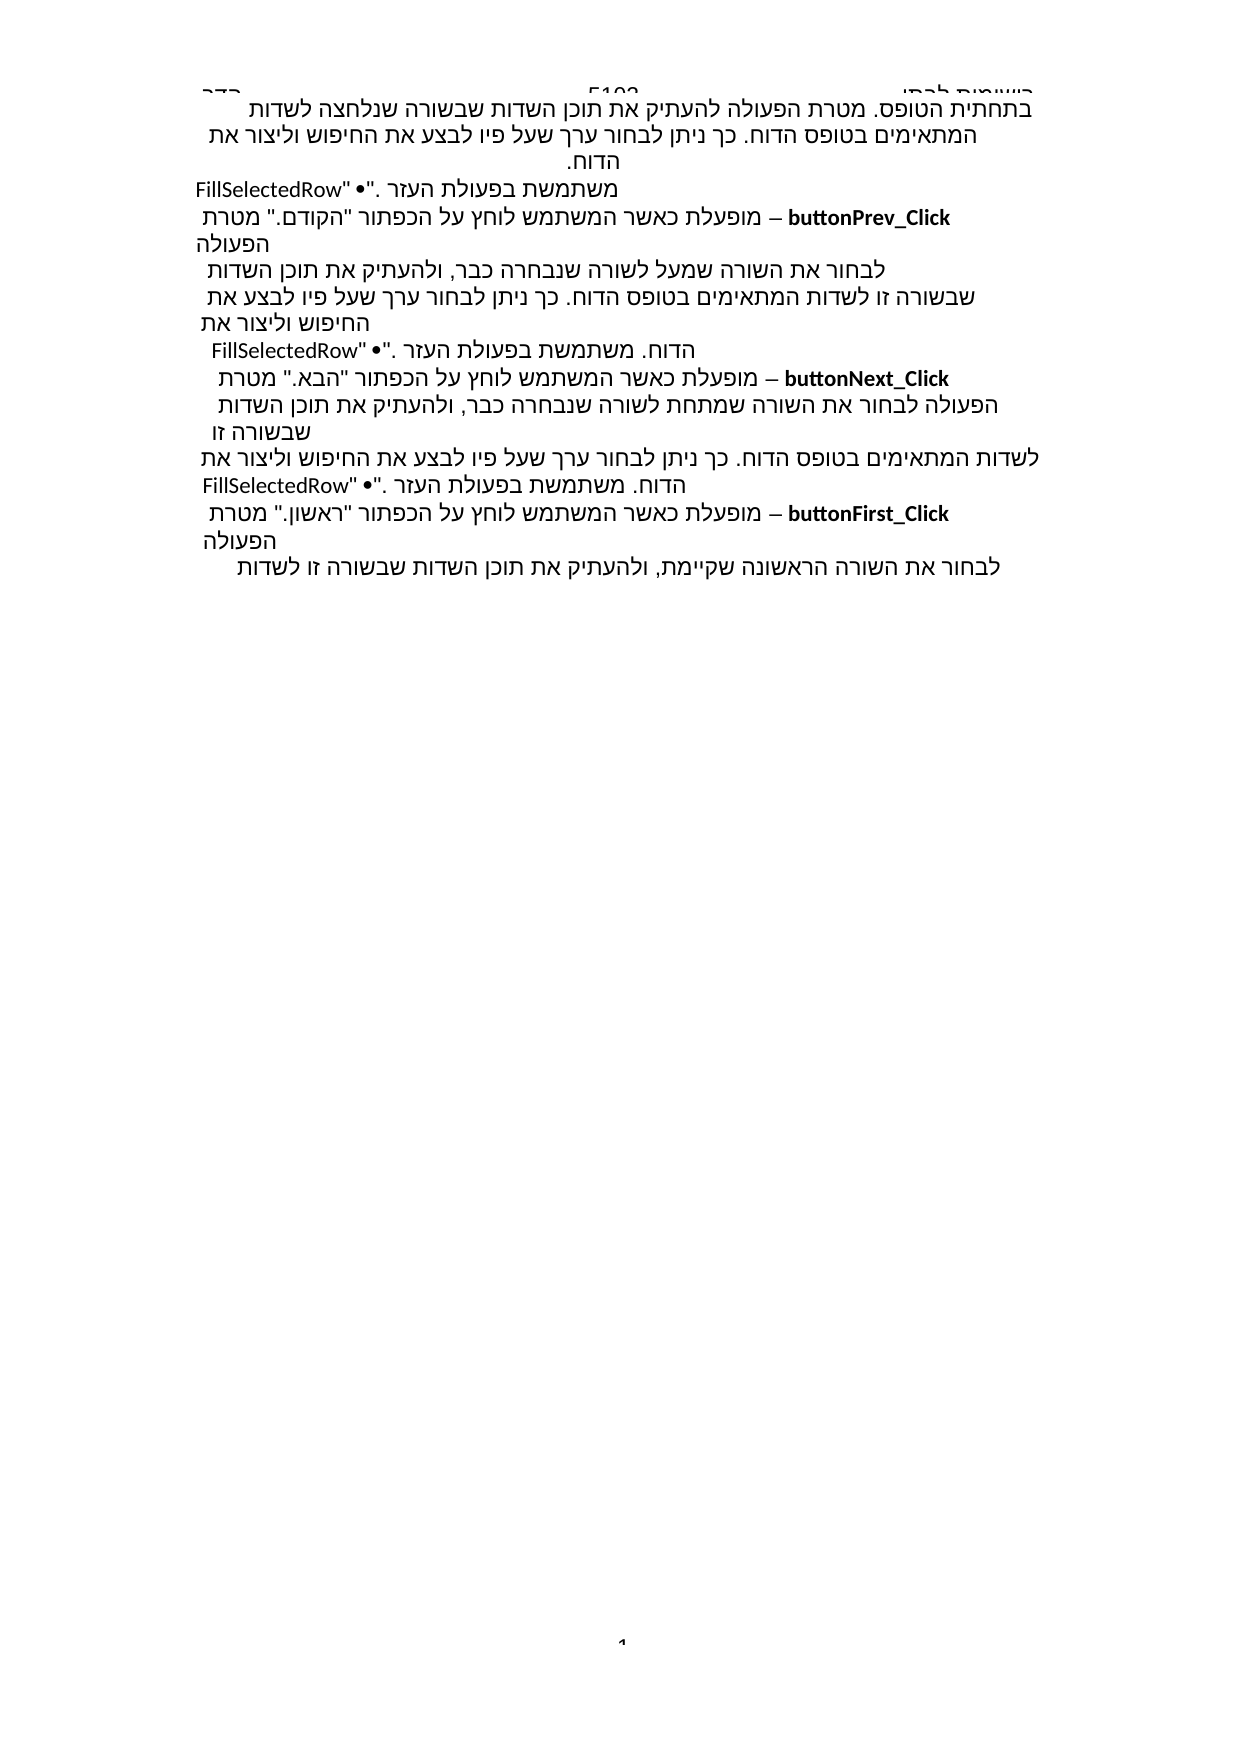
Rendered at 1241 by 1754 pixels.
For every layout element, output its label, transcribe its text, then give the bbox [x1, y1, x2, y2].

text המתאימים בטופס הדוח. כך ניתן לבחור ערך שעל פיו לבצע את החיפוש וליצור את הדוח. [178, 122, 1008, 175]
text לבחור את השורה שמעל לשורה שנבחרה כבר, ולהעתיק את תוכן השדות שבשורה זו לשדות המתאימים בטופס הדוח. כך ניתן לבחור ערך שעל פיו לבצע את החיפוש וליצור את [201, 257, 980, 336]
text בתחתית הטופס. מטרת הפעולה להעתיק את תוכן השדות שבשורה שנלחצה לשדות [249, 98, 1065, 122]
text הדוח. משתמשת בפעולת העזר ."FillSelectedRow"  buttonFirst_Click – מופעלת כאשר המשתמש לוחץ על הכפתור "ראשון." מטרת הפעולה [203, 472, 1016, 554]
text הדוח. משתמשת בפעולת העזר ."FillSelectedRow"  buttonNext_Click – מופעלת כאשר המשתמש לוחץ על הכפתור "הבא." מטרת הפעולה לבחור את השורה שמתחת לשורה שנבחרה כבר, ולהעתיק את תוכן השדות שבשורה זו [212, 336, 1016, 445]
text לשדות המתאימים בטופס הדוח. כך ניתן לבחור ערך שעל פיו לבצע את החיפוש וליצור את [201, 445, 1065, 471]
text לבחור את השורה הראשונה שקיימת, ולהעתיק את תוכן השדות שבשורה זו לשדות [178, 554, 1060, 580]
text משתמשת בפעולת העזר ."FillSelectedRow"  buttonPrev_Click – מופעלת כאשר המשתמש לוחץ על הכפתור "הקודם." מטרת הפעולה [196, 175, 1016, 257]
